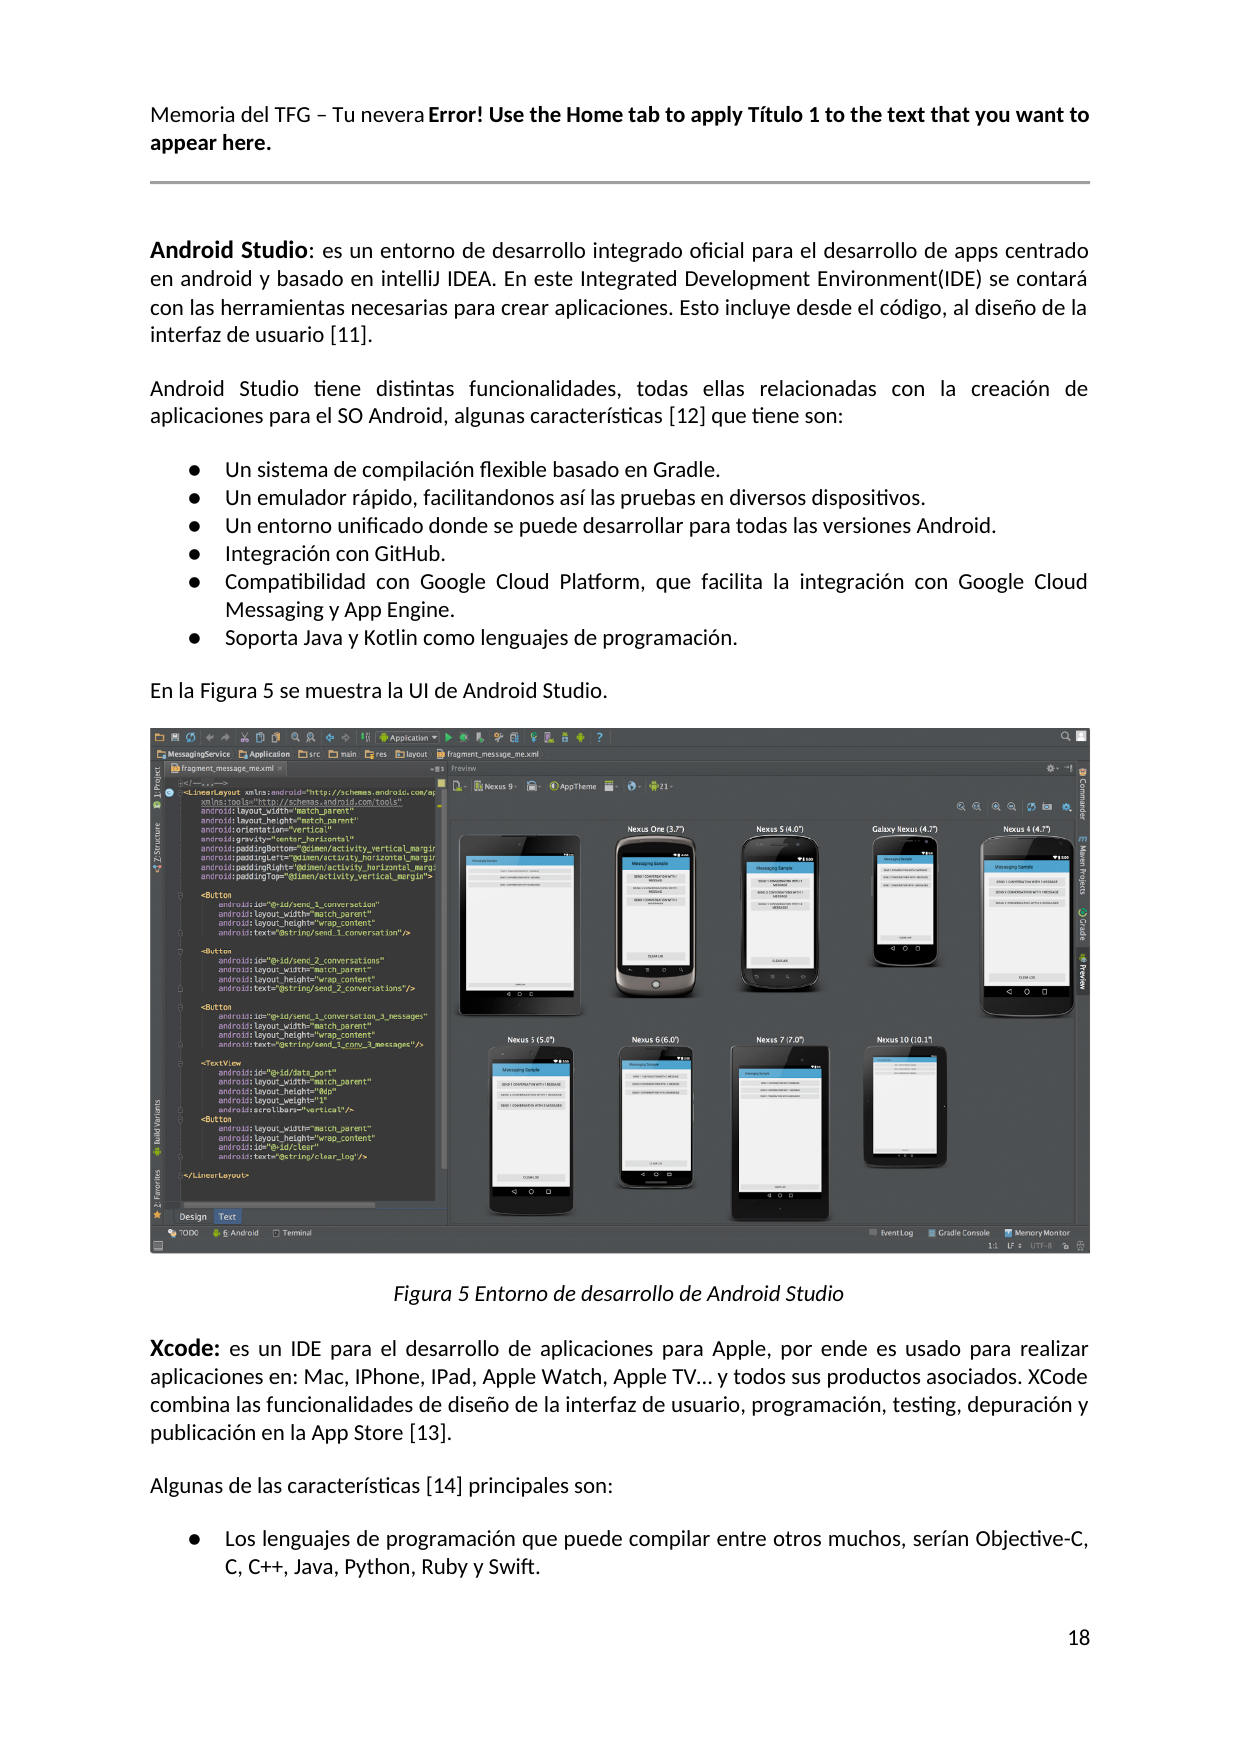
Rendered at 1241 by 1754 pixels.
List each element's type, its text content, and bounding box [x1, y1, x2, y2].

text Algunas de las características principales son: [150, 1471, 1090, 1499]
text Android Studio: es un entorno de desarrollo integrado oficial para el desarrollo de apps centrado en android y basado en intelliJ IDEA. En este Integrated Development Environment(IDE) se contará con las herramientas necesarias para crear aplicaciones. Esto incluye desde el código, al diseño de la interfaz de usuario . [150, 234, 1090, 349]
text Xcode: es un IDE para el desarrollo de aplicaciones para Apple, por ende es usado para realizar aplicaciones en: Mac, IPhone, IPad, Apple Watch, Apple TV… y todos sus productos asociados. XCode combina las funcionalidades de diseño de la interfaz de usuario, programación, testing, depuración y publicación en la App Store . [150, 1332, 1090, 1446]
list Los lenguajes de programación que puede compilar entre otros muchos, serían Objective-C, C, C++, Java, Python, Ruby y Swift. [187, 1524, 1090, 1581]
list Soporta Java y Kotlin como lenguajes de programación. [187, 623, 1090, 651]
text Android Studio tiene distintas funcionalidades, todas ellas relacionadas con la creación de aplicaciones para el SO Android, algunas características que tiene son: [150, 374, 1090, 430]
list Un sistema de compilación flexible basado en Gradle. [187, 455, 1090, 483]
text Figura 5 Entorno de desarrollo de Android Studio [150, 1279, 1090, 1307]
text En la Figura 5 se muestra la UI de Android Studio. [150, 676, 1090, 704]
list Integración con GitHub. [187, 539, 1090, 567]
picture [150, 728, 1091, 1254]
list Un entorno unificado donde se puede desarrollar para todas las versiones Android. [187, 511, 1090, 539]
list Un emulador rápido, facilitandonos así las pruebas en diversos dispositivos. [187, 483, 1090, 511]
list Compatibilidad con Google Cloud Platform, que facilita la integración con Google Cloud Messaging y App Engine. [187, 567, 1090, 623]
